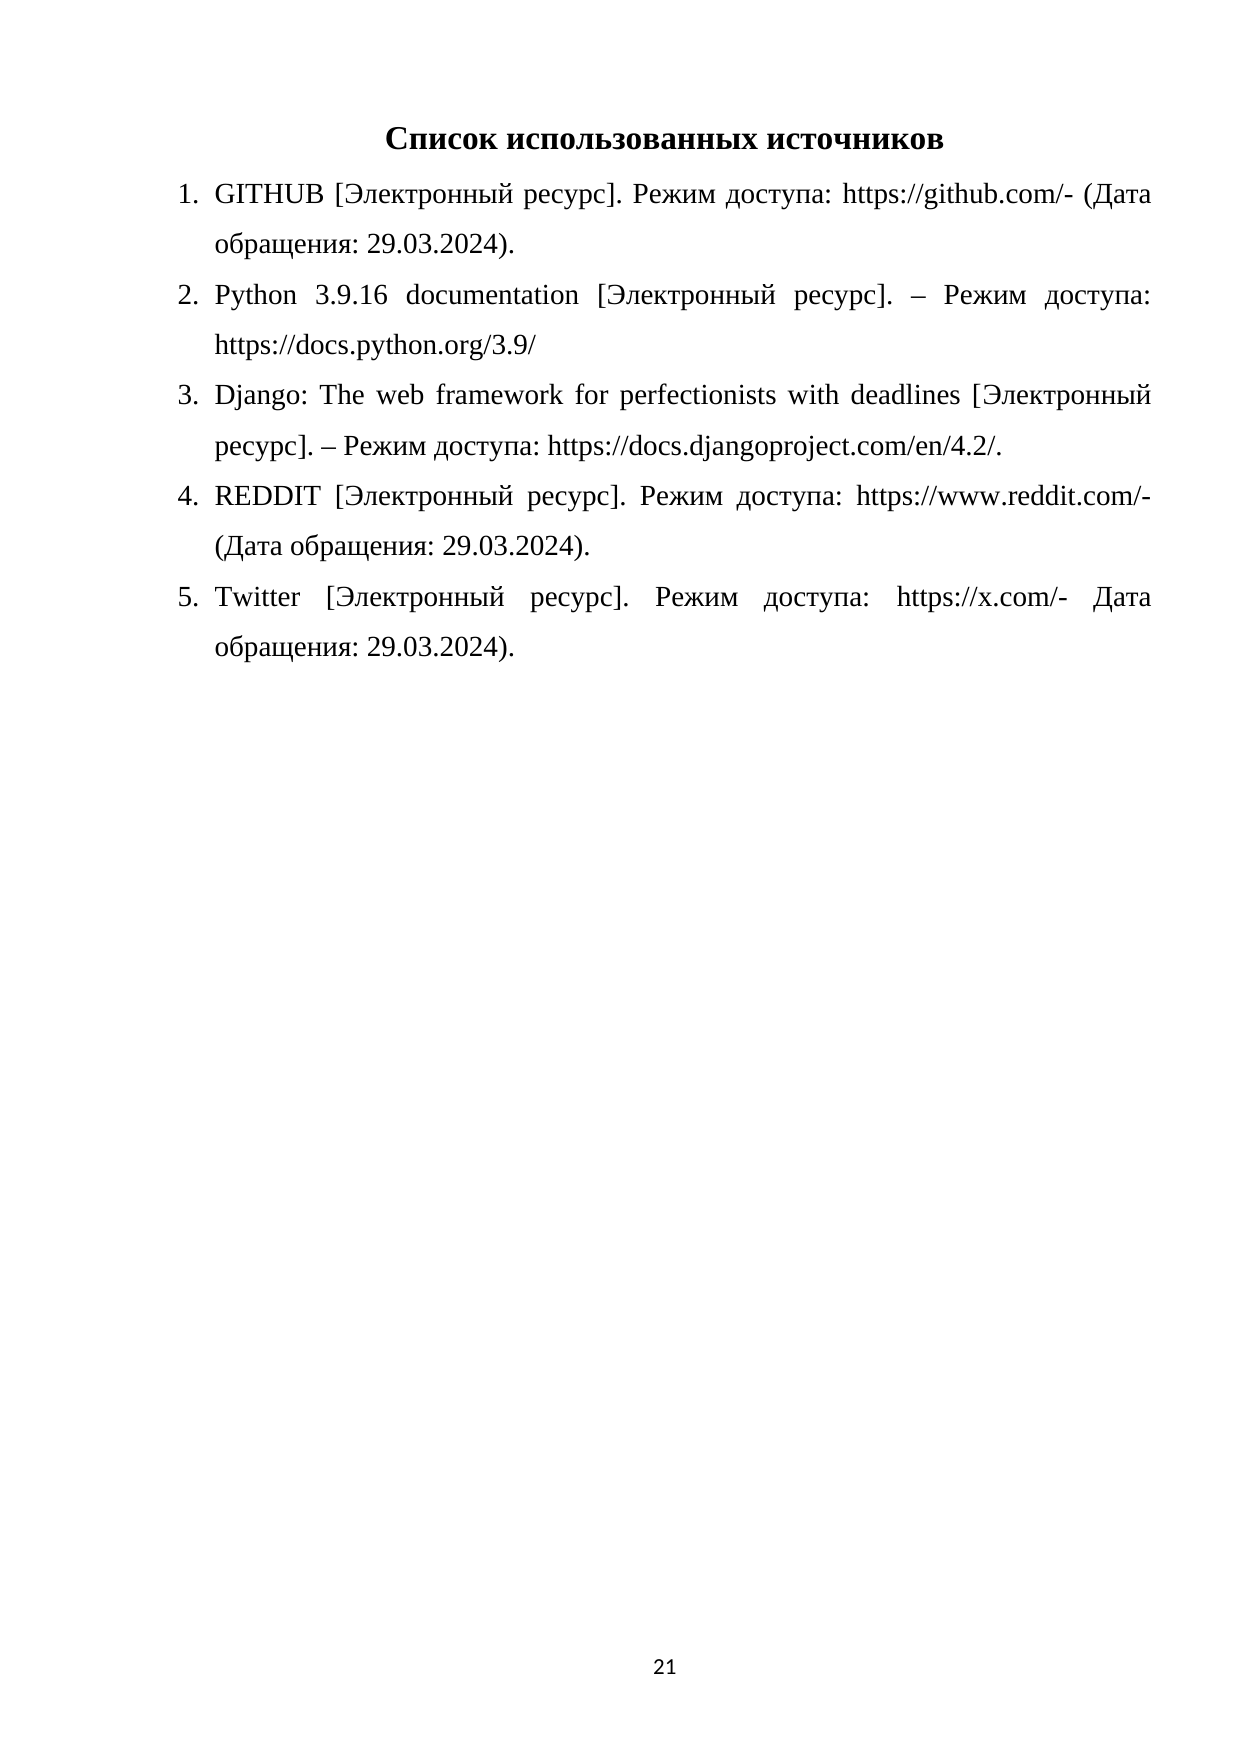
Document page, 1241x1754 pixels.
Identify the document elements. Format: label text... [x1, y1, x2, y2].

text GITHUB [Электронный ресурс]. Режим доступа: https://github.com/- (Дата обращения: 29.03.2024). [177, 176, 1152, 260]
text Twitter [Электронный ресурс]. Режим доступа: https://x.com/- Дата обращения: 29.03.2024). [177, 579, 1152, 662]
text REDDIT [Электронный ресурс]. Режим доступа: https://www.reddit.com/-(Дата обращения: 29.03.2024). [177, 478, 1152, 562]
text Список использованных источников [177, 118, 1152, 156]
text Django: The web framework for perfectionists with deadlines [Электронный ресурс]. – Режим доступа: https://docs.djangoproject.com/en/4.2/. [177, 377, 1152, 461]
text Python 3.9.16 documentation [Электронный ресурс]. – Режим доступа: https://docs.python.org/3.9/ [177, 277, 1152, 361]
